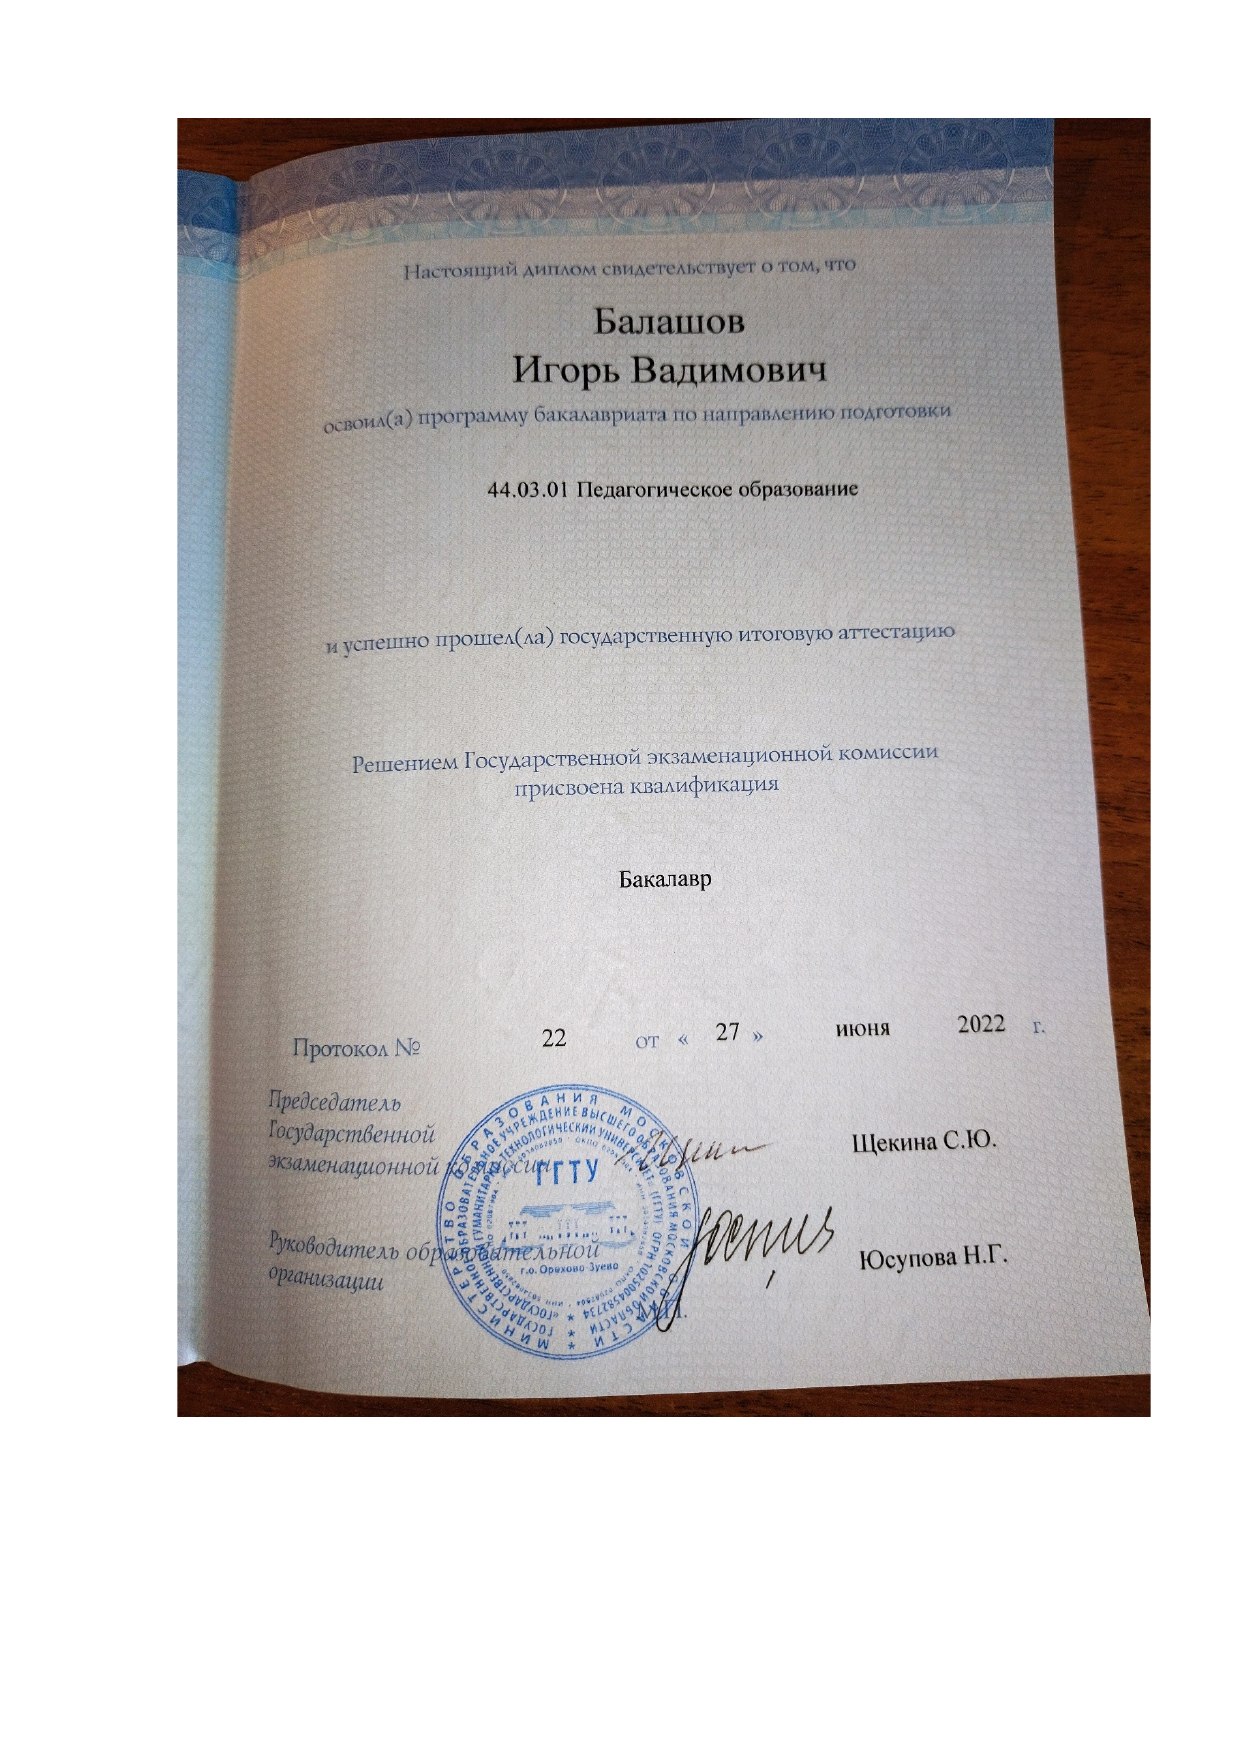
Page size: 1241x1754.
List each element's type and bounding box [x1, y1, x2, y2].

picture [177, 118, 1151, 1417]
